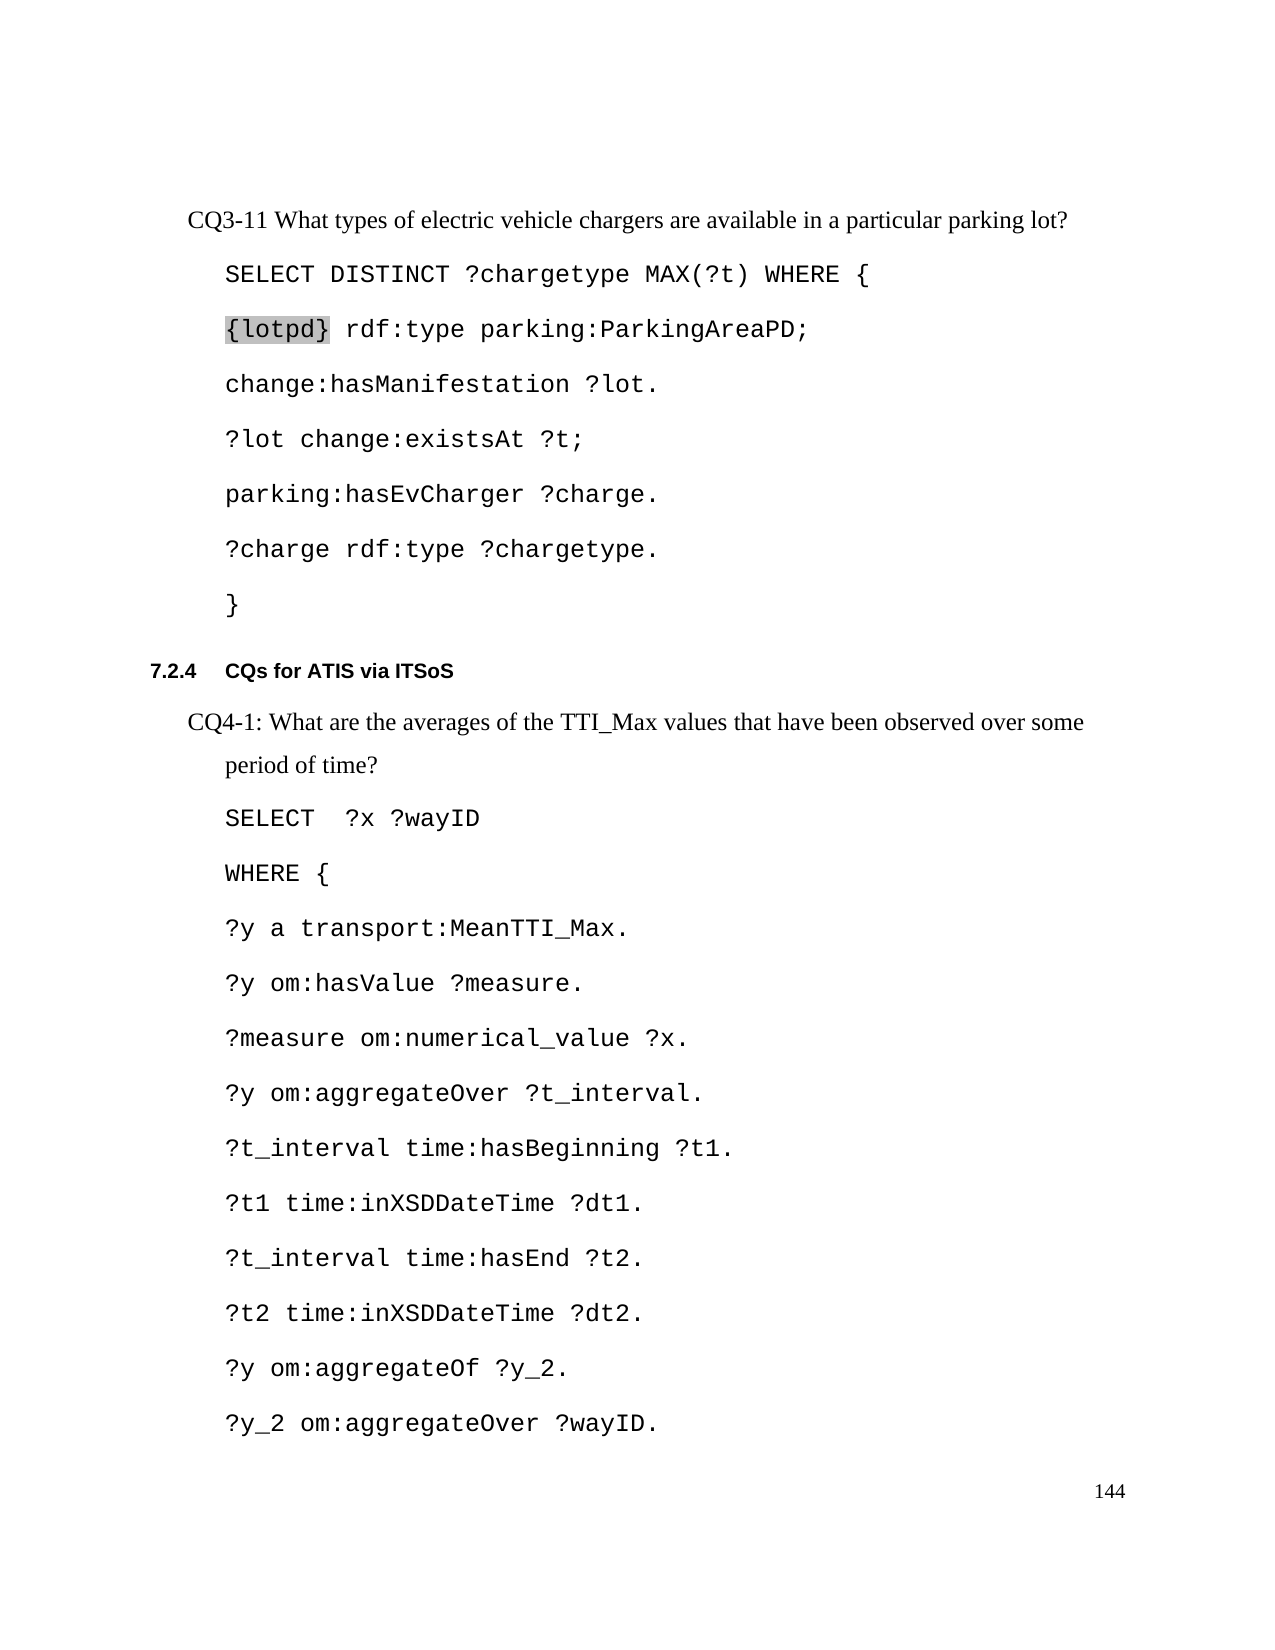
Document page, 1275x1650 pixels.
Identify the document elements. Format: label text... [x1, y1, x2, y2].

text SELECT DISTINCT ?chargetype MAX(?t) WHERE { [225, 261, 1125, 289]
text ?measure om:numerical_value ?x. [225, 1026, 1125, 1054]
text ?y om:hasValue ?measure. [225, 971, 1125, 999]
text ?t2 time:inXSDDateTime ?dt2. [225, 1301, 1125, 1329]
text change:hasManifestation ?lot. [225, 371, 1125, 399]
text WHERE { [225, 861, 1125, 889]
text ?y om:aggregateOf ?y_2. [225, 1356, 1125, 1384]
text ?charge rdf:type ?chargetype. [225, 536, 1125, 564]
text parking:hasEvCharger ?charge. [225, 481, 1125, 509]
text ?y_2 om:aggregateOver ?wayID. [225, 1411, 1125, 1439]
text SELECT ?x ?wayID [225, 806, 1125, 834]
text CQ3-11 What types of electric vehicle chargers are available in a particular parking lot? [187, 206, 1125, 234]
text ?t1 time:inXSDDateTime ?dt1. [225, 1191, 1125, 1219]
text ?t_interval time:hasEnd ?t2. [225, 1246, 1125, 1274]
text ?t_interval time:hasBeginning ?t1. [225, 1136, 1125, 1164]
subtitle CQs for ATIS via ITSoS [150, 659, 1125, 683]
text {lotpd} rdf:type parking:ParkingAreaPD; [330, 316, 1125, 344]
text ?lot change:existsAt ?t; [225, 426, 1125, 454]
text ?y a transport:MeanTTI_Max. [225, 916, 1125, 944]
text ?y om:aggregateOver ?t_interval. [225, 1081, 1125, 1109]
text CQ4-1: What are the averages of the TTI_Max values that have been observed over some period of time? [187, 707, 1125, 779]
text } [225, 591, 1125, 619]
